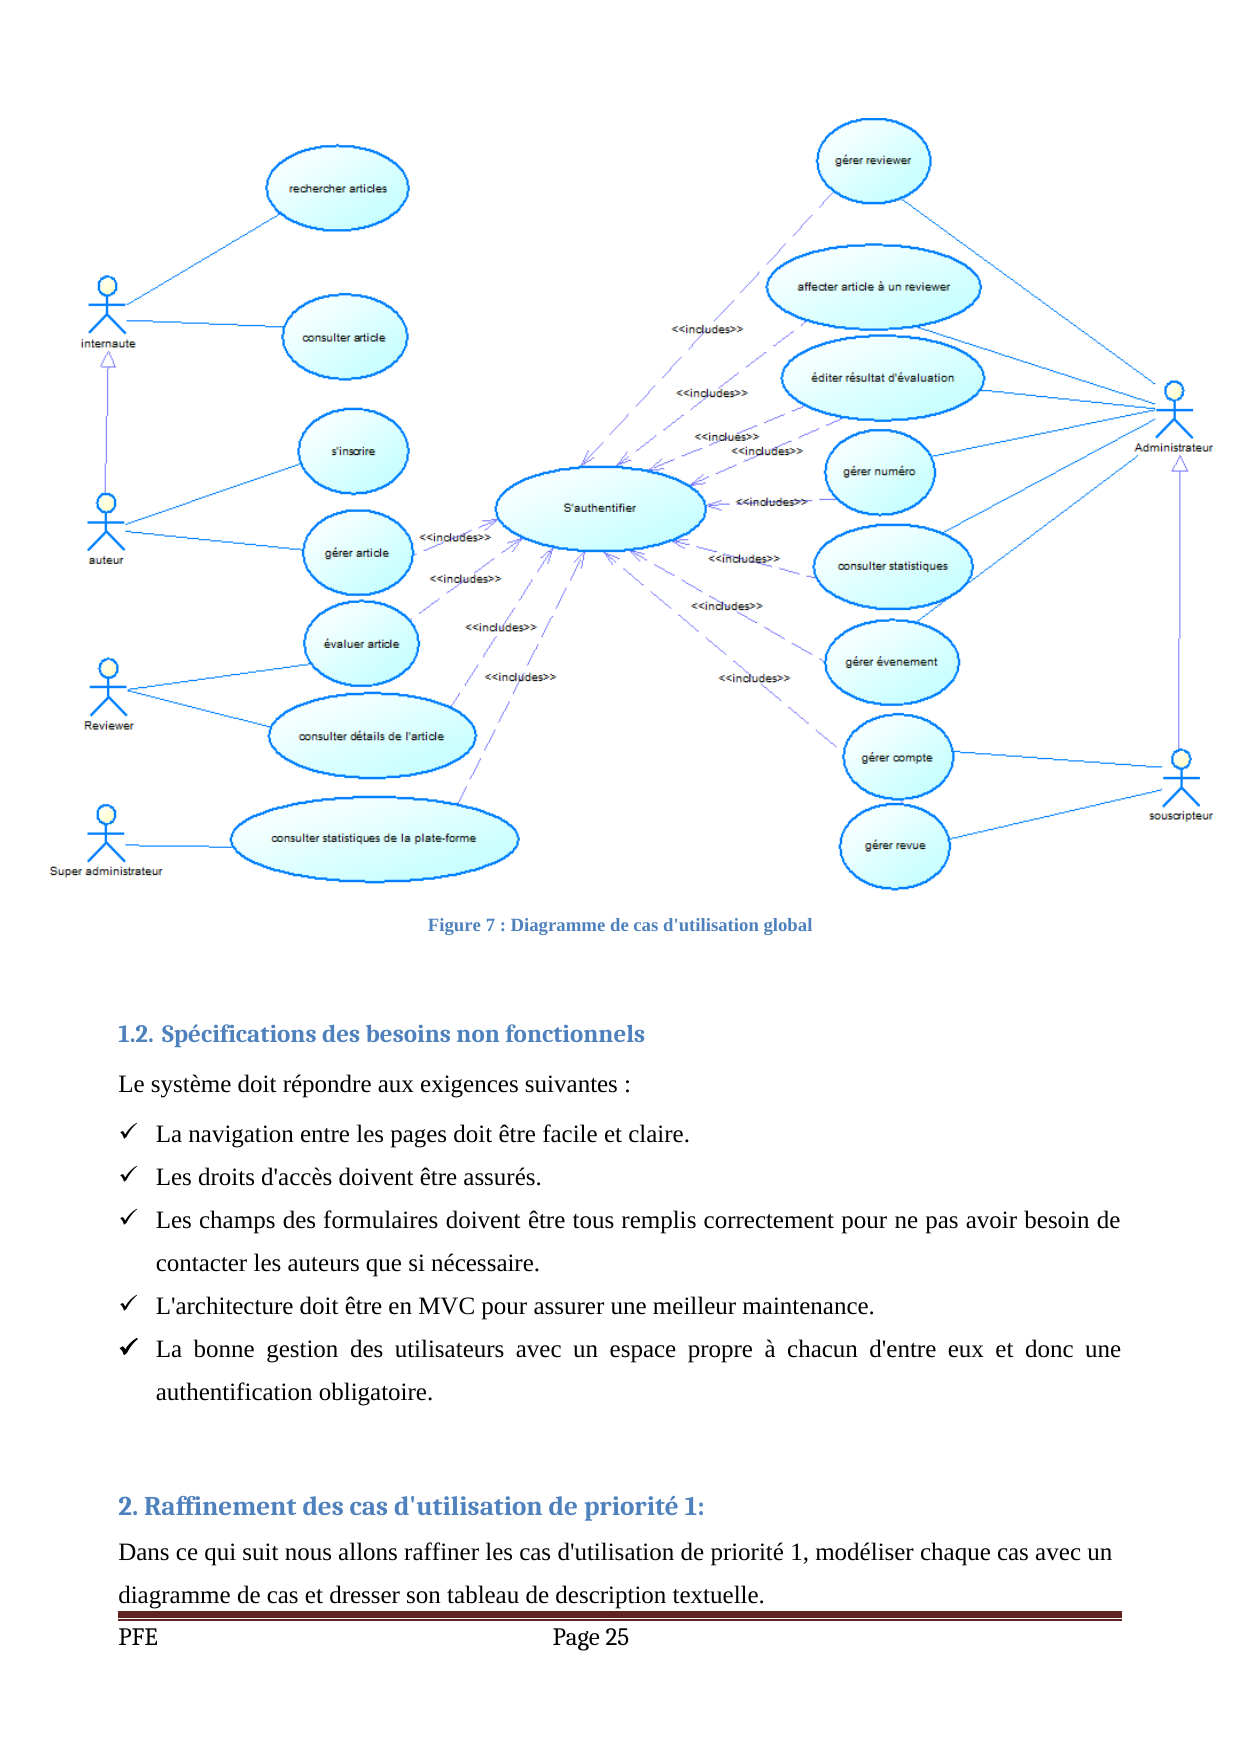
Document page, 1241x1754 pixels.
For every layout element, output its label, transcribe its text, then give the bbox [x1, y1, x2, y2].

list L'architecture doit être en MVC pour assurer une meilleur maintenance. [118, 1291, 1122, 1320]
list Les droits d'accès doivent être assurés. [118, 1162, 1122, 1191]
subtitle 2. Raffinement des cas d'utilisation de priorité 1: [118, 1491, 1122, 1522]
text Le système doit répondre aux exigences suivantes : [118, 1069, 1122, 1098]
list La navigation entre les pages doit être facile et claire. [118, 1119, 1122, 1147]
picture [44, 118, 1238, 900]
text Dans ce qui suit nous allons raffiner les cas d'utilisation de priorité 1, modéliser chaque cas avec un diagramme de cas et dresser son tableau de description textuelle. [118, 1537, 1122, 1609]
list La bonne gestion des utilisateurs avec un espace propre à chacun d'entre eux et donc une authentification obligatoire. [118, 1334, 1122, 1406]
subtitle Spécifications des besoins non fonctionnels [118, 1020, 1122, 1049]
list Les champs des formulaires doivent être tous remplis correctement pour ne pas avoir besoin de contacter les auteurs que si nécessaire. [118, 1205, 1122, 1277]
